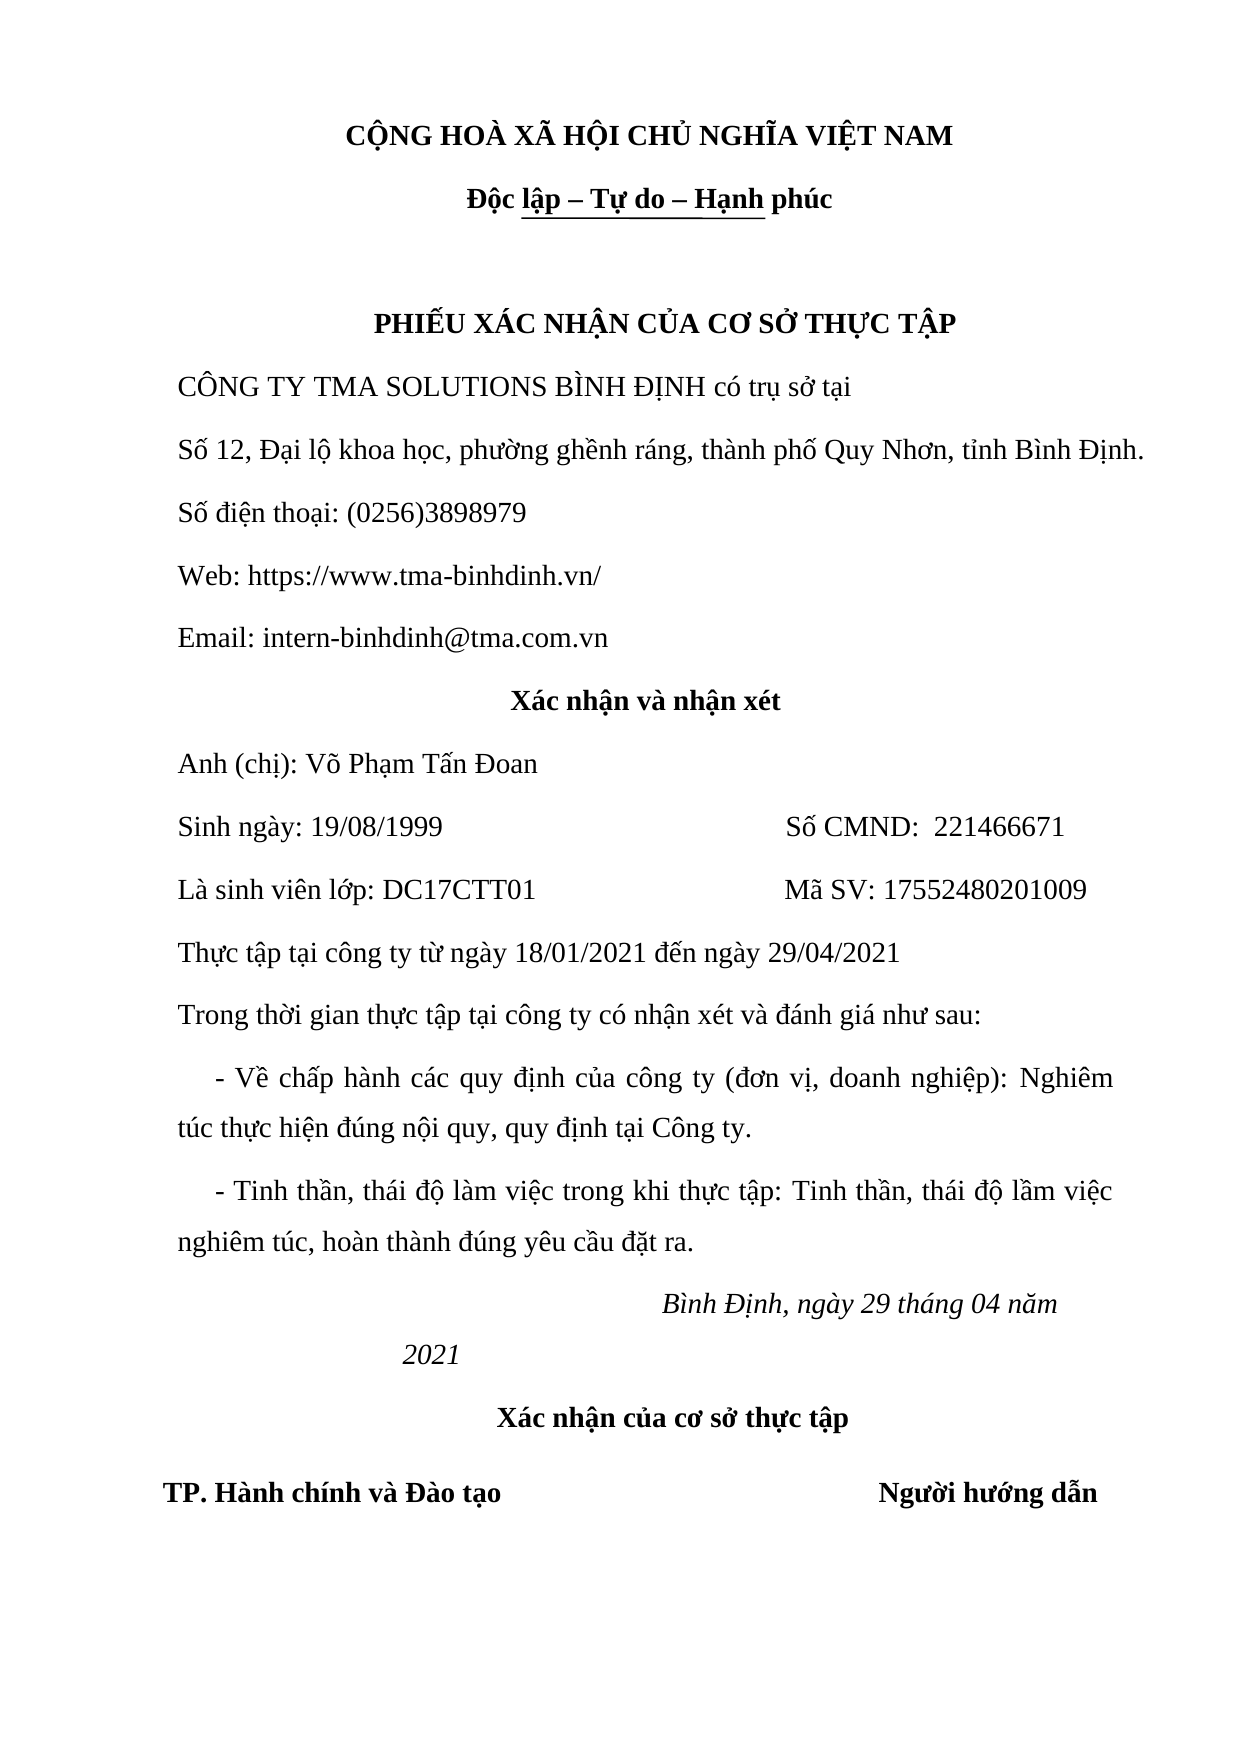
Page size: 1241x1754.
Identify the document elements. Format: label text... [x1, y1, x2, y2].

text Trong thời gian thực tập tại công ty có nhận xét và đánh giá như sau: [177, 997, 1113, 1031]
table_header TP. Hành chính và Đào tạo [177, 1463, 649, 1534]
text Web: https://www.tma-binhdinh.vn/ [177, 558, 1122, 591]
text Số điện thoại: (0256)3898979 [177, 495, 1122, 528]
text Xác nhận và nhận xét [167, 683, 1124, 717]
text - Về chấp hành các quy định của công ty (đơn vị, doanh nghiệp): Nghiêm túc thực hiện đúng nội quy, quy định tại Công ty. [177, 1060, 1113, 1144]
text Anh (chị): Võ Phạm Tấn Đoan [177, 746, 1124, 780]
text Xác nhận của cơ sở thực tập [222, 1400, 1124, 1433]
text Thực tập tại công ty từ ngày 18/01/2021 đến ngày 29/04/2021 [177, 935, 1122, 968]
text Độc lập – Tự do – Hạnh phúc [177, 181, 1122, 214]
text Sinh ngày: 19/08/1999 Số CMND: 221466671 [177, 809, 1129, 843]
text - Tinh thần, thái độ làm việc trong khi thực tập: Tinh thần, thái độ lầm việc nghiêm túc, hoàn thành đúng yêu cầu đặt ra. [177, 1173, 1113, 1257]
text PHIẾU XÁC NHẬN CỦA CƠ SỞ THỰC TẬP [177, 307, 1153, 340]
text Email: intern-binhdinh@tma.com.vn [177, 621, 1122, 654]
text Số 12, Đại lộ khoa học, phường ghềnh ráng, thành phố Quy Nhơn, tỉnh Bình Định. [177, 432, 1152, 466]
table_header Người hướng dẫn [649, 1463, 1107, 1534]
text CỘNG HOÀ XÃ HỘI CHỦ NGHĨA VIỆT NAM [177, 118, 1122, 152]
text Là sinh viên lớp: DC17CTT01 Mã SV: 17552480201009 [177, 872, 1129, 905]
text Bình Định, ngày 29 tháng 04 năm 2021 [402, 1287, 1124, 1370]
text CÔNG TY TMA SOLUTIONS BÌNH ĐỊNH có trụ sở tại [177, 369, 1124, 403]
